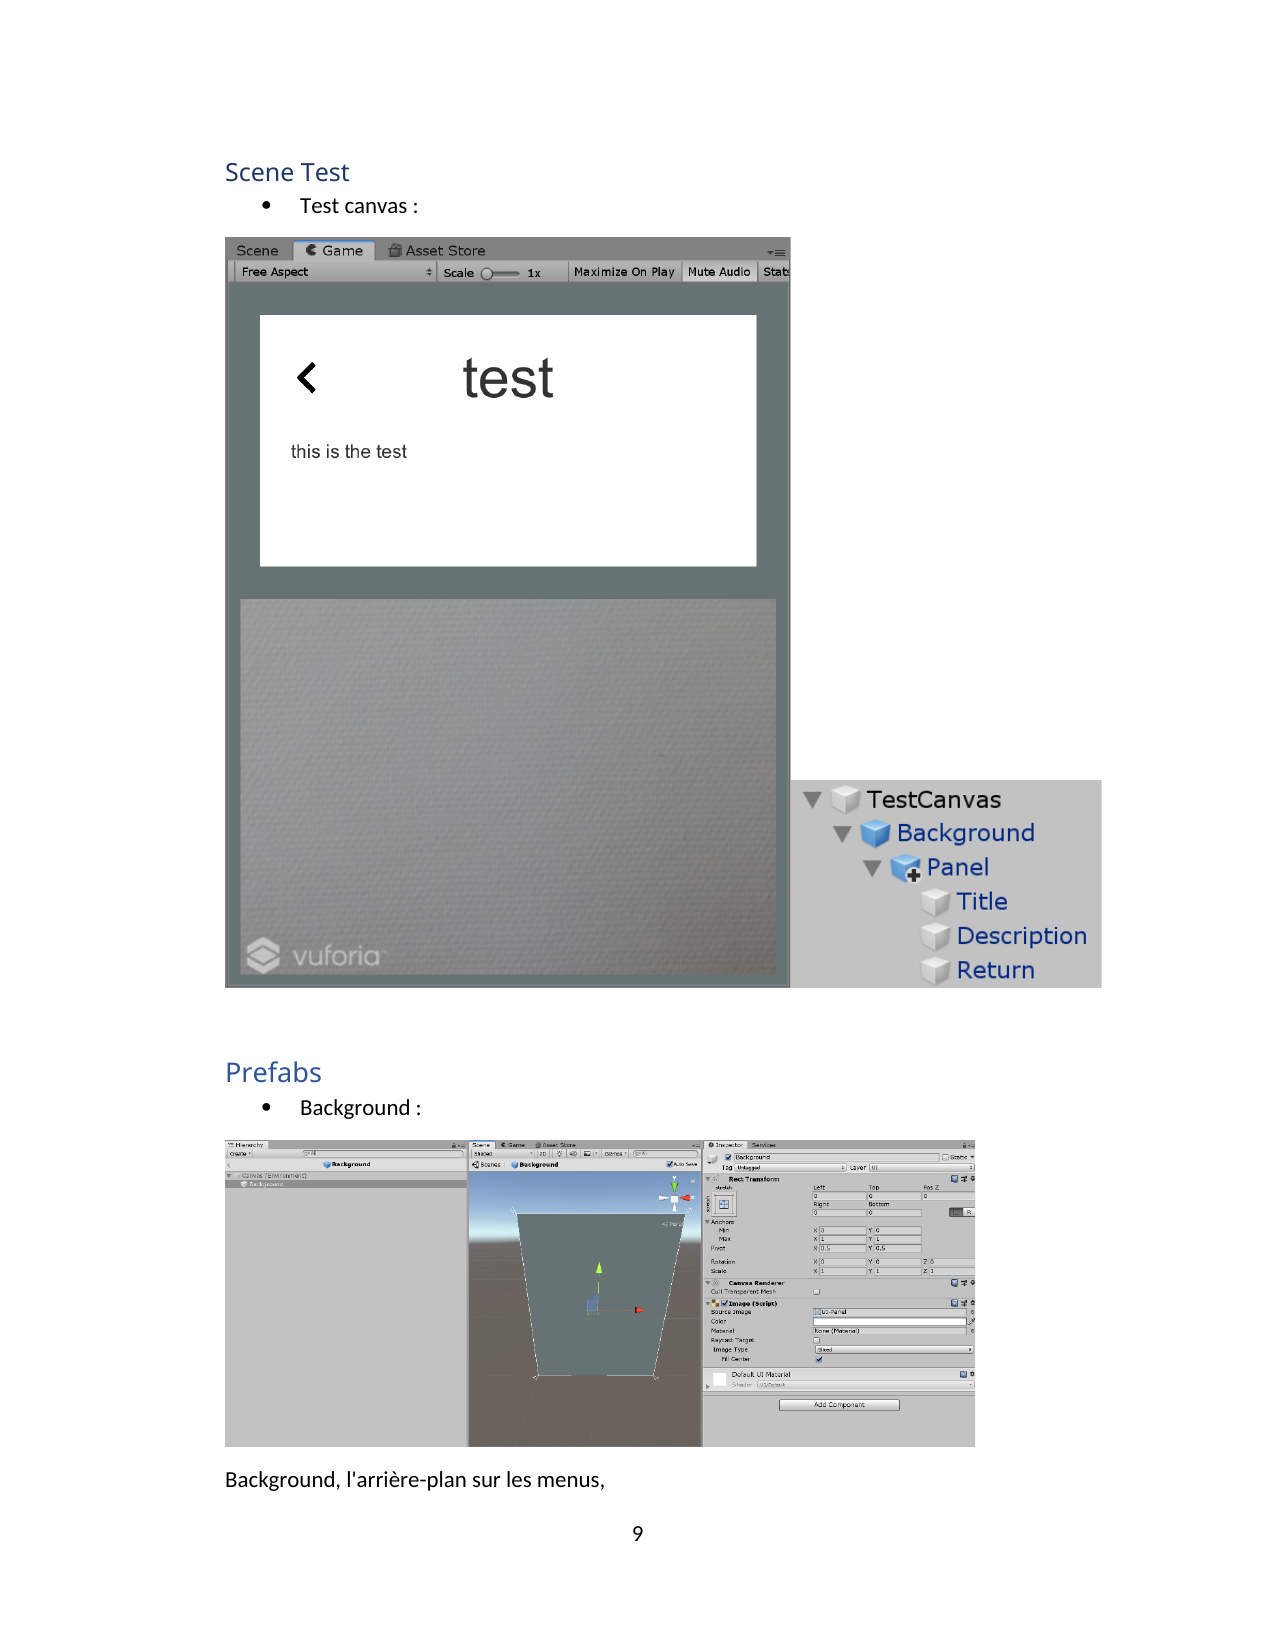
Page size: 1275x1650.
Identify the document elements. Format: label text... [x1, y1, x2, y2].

picture [225, 237, 1102, 988]
list Test canvas : [262, 191, 1125, 219]
picture [225, 1140, 976, 1447]
list Background : [262, 1093, 1125, 1121]
text Background, l'arrière-plan sur les menus, [150, 1465, 1125, 1493]
subtitle Scene Test [150, 154, 1125, 188]
subtitle Prefabs [150, 1053, 1125, 1090]
